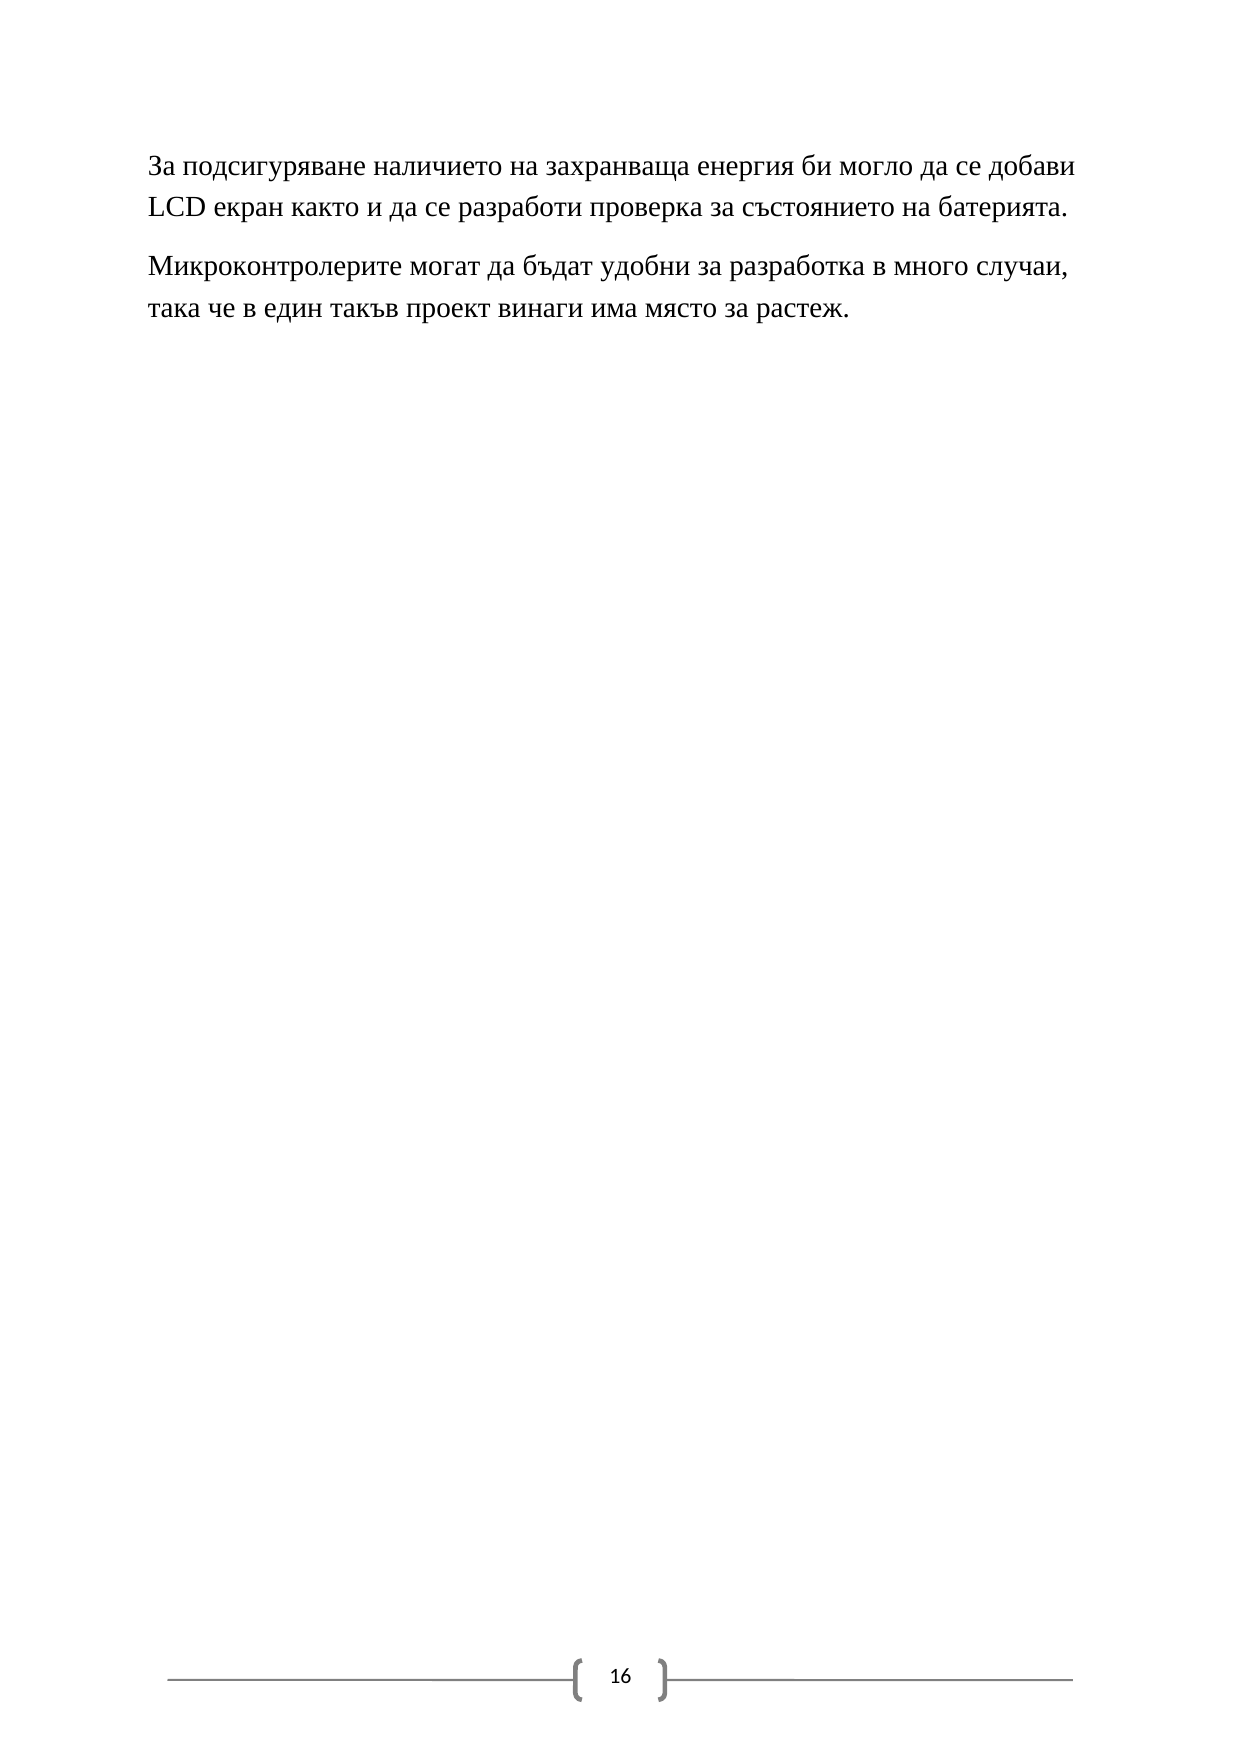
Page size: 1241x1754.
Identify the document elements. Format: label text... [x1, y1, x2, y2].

text Микроконтролерите могат да бъдат удобни за разработка в много случаи, така че в един такъв проект винаги има място за растеж. [148, 248, 1093, 323]
text За подсигуряване наличието на захранваща енергия би могло да се добави LCD екран както и да се разработи проверка за състоянието на батерията. [148, 148, 1093, 223]
